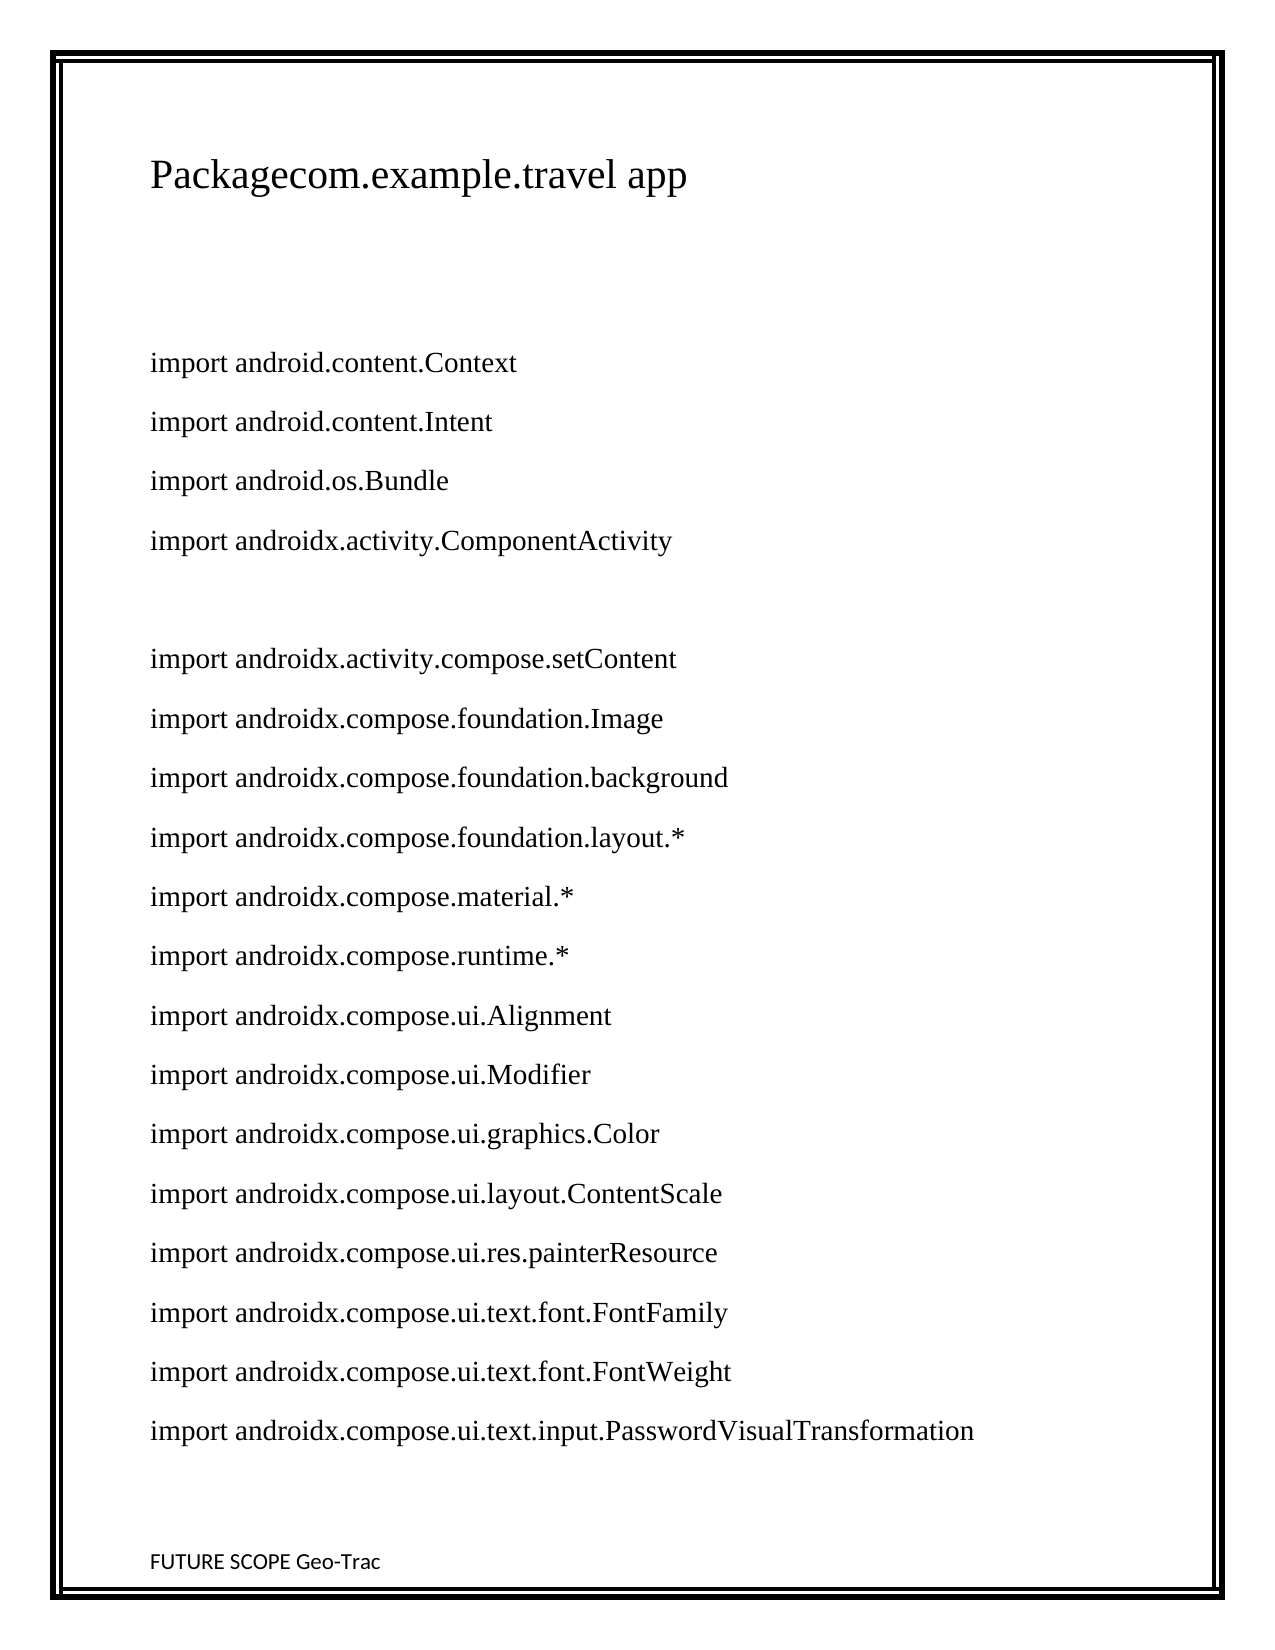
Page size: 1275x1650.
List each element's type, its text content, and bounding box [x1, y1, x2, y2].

text import androidx.compose.foundation.background [150, 760, 1125, 794]
text import androidx.compose.ui.res.painterResource [150, 1235, 1125, 1269]
text import androidx.compose.ui.text.font.FontFamily [150, 1295, 1125, 1328]
text import androidx.compose.ui.graphics.Color [150, 1117, 1125, 1150]
text import androidx.compose.ui.text.input.PasswordVisualTransformation [150, 1413, 1125, 1447]
text import androidx.activity.ComponentActivity [150, 523, 1125, 556]
text import androidx.compose.runtime.* [150, 938, 1125, 972]
text import androidx.compose.foundation.layout.* [150, 820, 1125, 853]
text import androidx.compose.material.* [150, 879, 1125, 913]
text import androidx.compose.ui.Modifier [150, 1057, 1125, 1091]
text import android.os.Bundle [150, 463, 1125, 497]
text import androidx.activity.compose.setContent [150, 642, 1125, 675]
text import androidx.compose.ui.layout.ContentScale [150, 1176, 1125, 1209]
text import android.content.Intent [150, 404, 1125, 438]
text import androidx.compose.ui.text.font.FontWeight [150, 1354, 1125, 1388]
text import androidx.compose.ui.Alignment [150, 998, 1125, 1031]
text import android.content.Context [150, 345, 1125, 378]
text Packagecom.example.travel app [150, 150, 1125, 198]
text import androidx.compose.foundation.Image [150, 701, 1125, 734]
